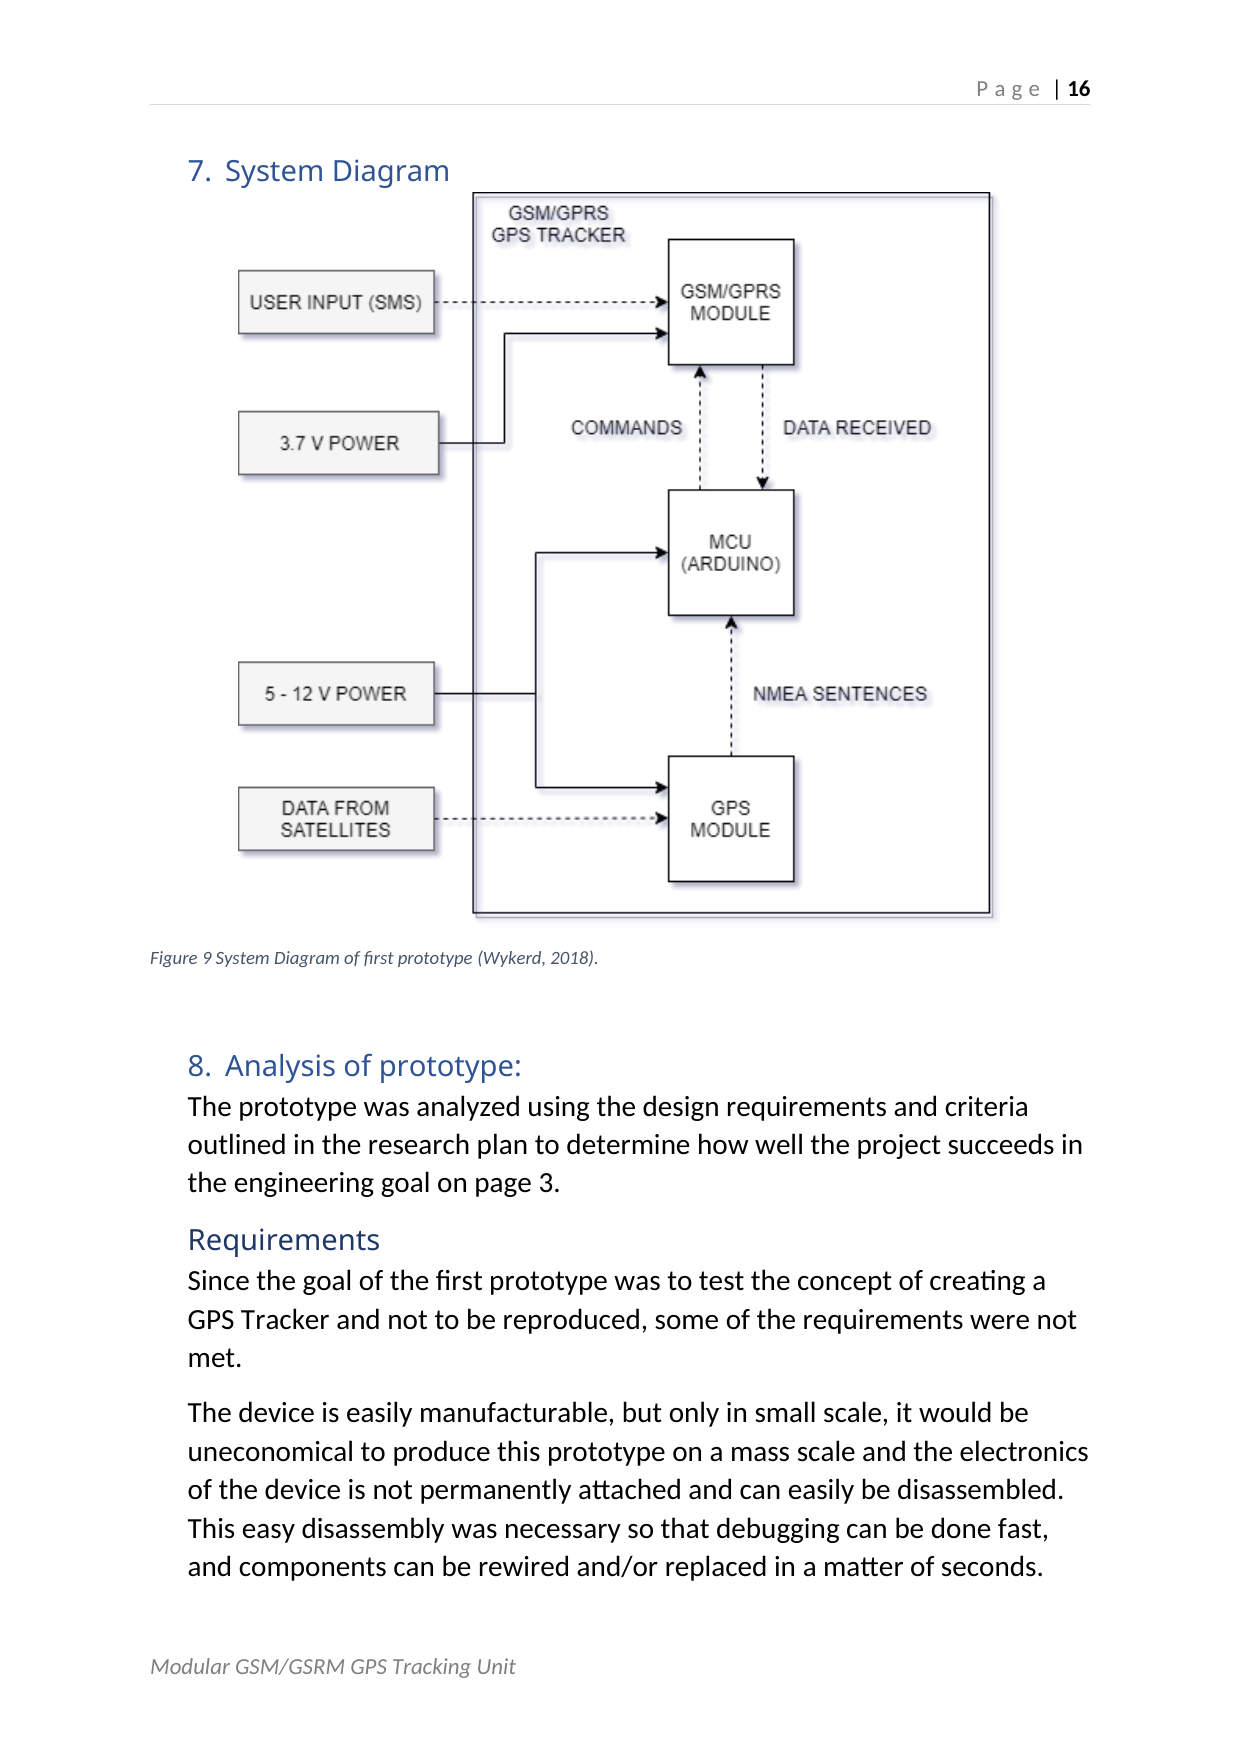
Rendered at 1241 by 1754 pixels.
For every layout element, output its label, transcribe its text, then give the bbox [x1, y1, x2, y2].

subtitle Analysis of prototype: [187, 1045, 1090, 1084]
text The device is easily manufacturable, but only in small scale, it would be uneconomical to produce this prototype on a mass scale and the electronics of the device is not permanently attached and can easily be disassembled. This easy disassembly was necessary so that debugging can be done fast, and components can be rewired and/or replaced in a matter of seconds. [187, 1394, 1090, 1584]
subtitle Requirements [150, 1220, 1090, 1259]
picture [238, 192, 1003, 928]
text Figure 9 System Diagram of first prototype. [150, 946, 1090, 969]
text The prototype was analyzed using the design requirements and criteria outlined in the research plan to determine how well the project succeeds in the engineering goal on page 3. [187, 1088, 1090, 1200]
subtitle System Diagram [187, 150, 1090, 190]
text Since the goal of the first prototype was to test the concept of creating a GPS Tracker and not to be reproduced, some of the requirements were not met. [187, 1262, 1090, 1375]
